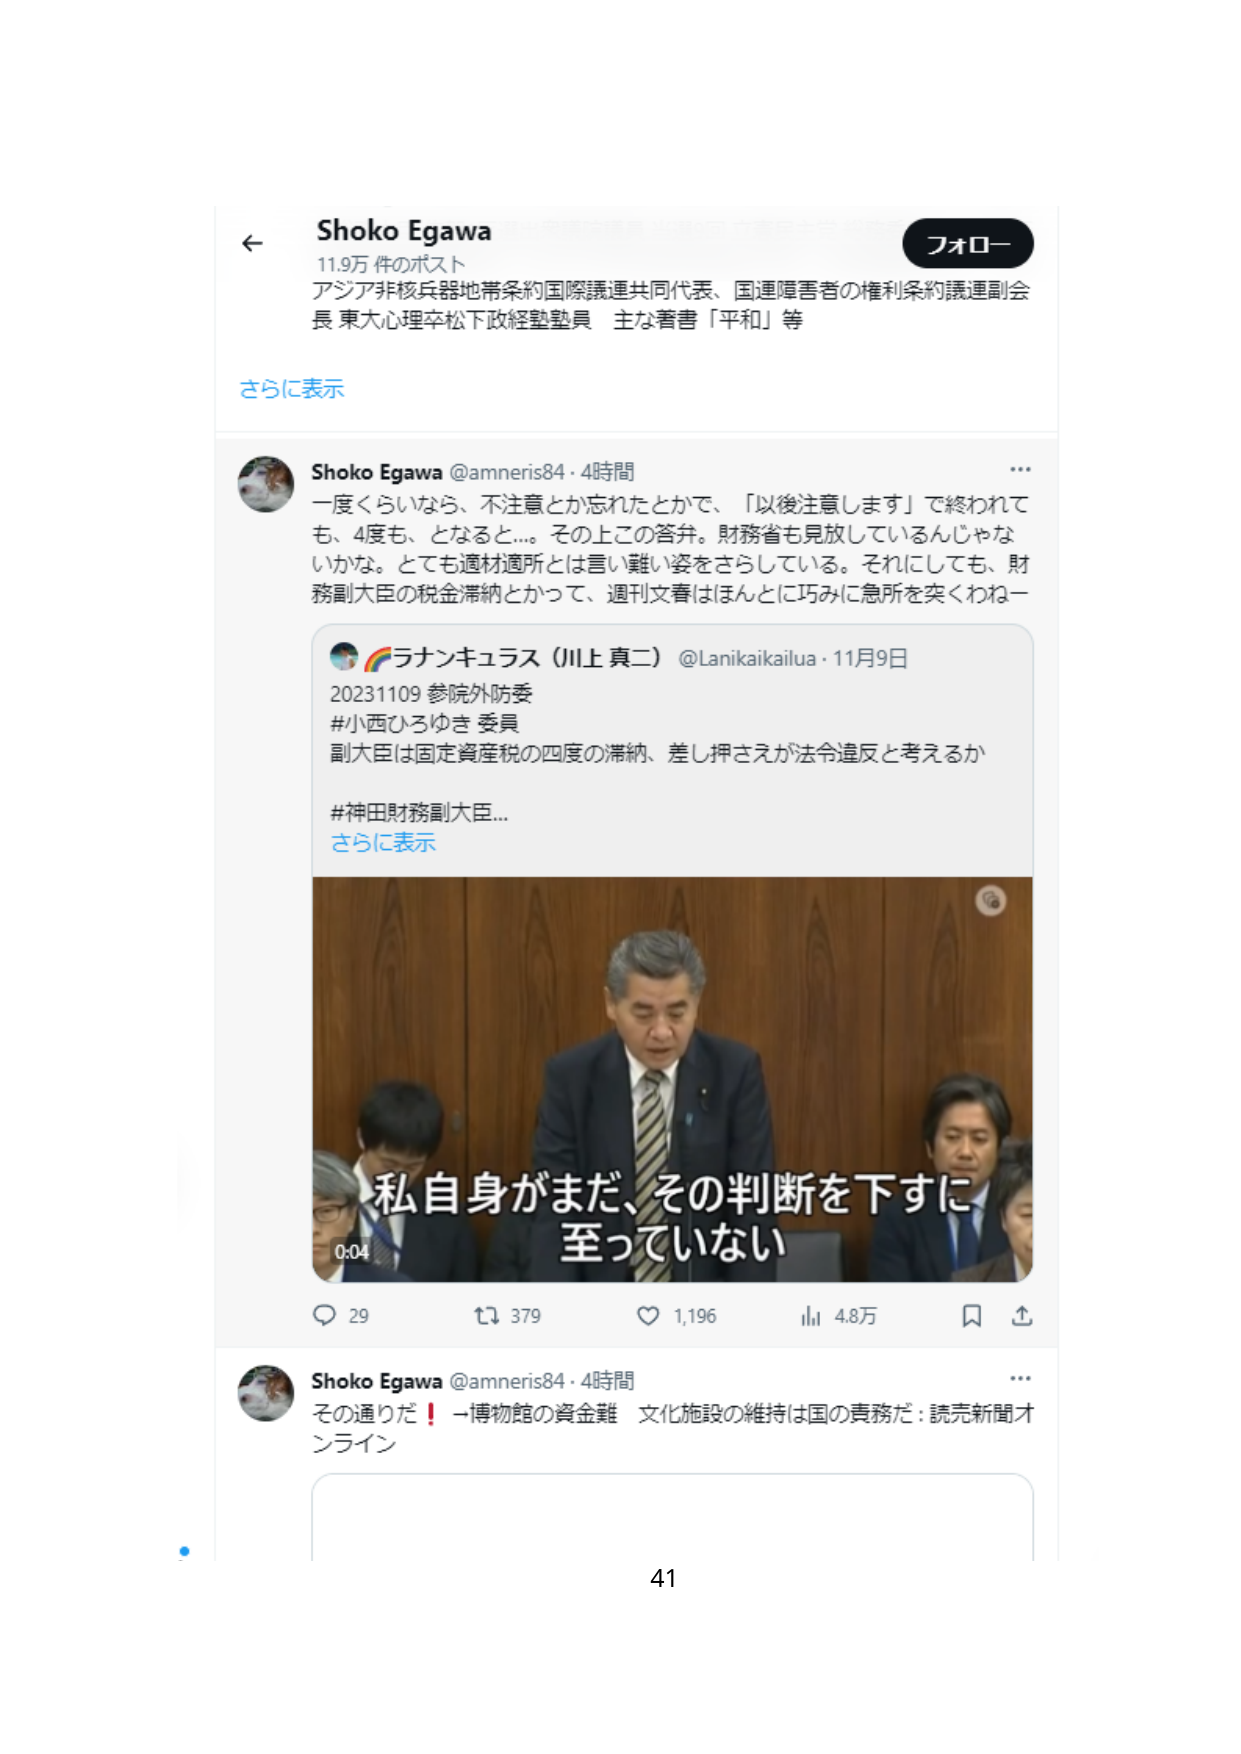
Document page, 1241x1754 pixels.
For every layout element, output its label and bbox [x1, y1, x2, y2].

picture [177, 206, 1100, 1561]
